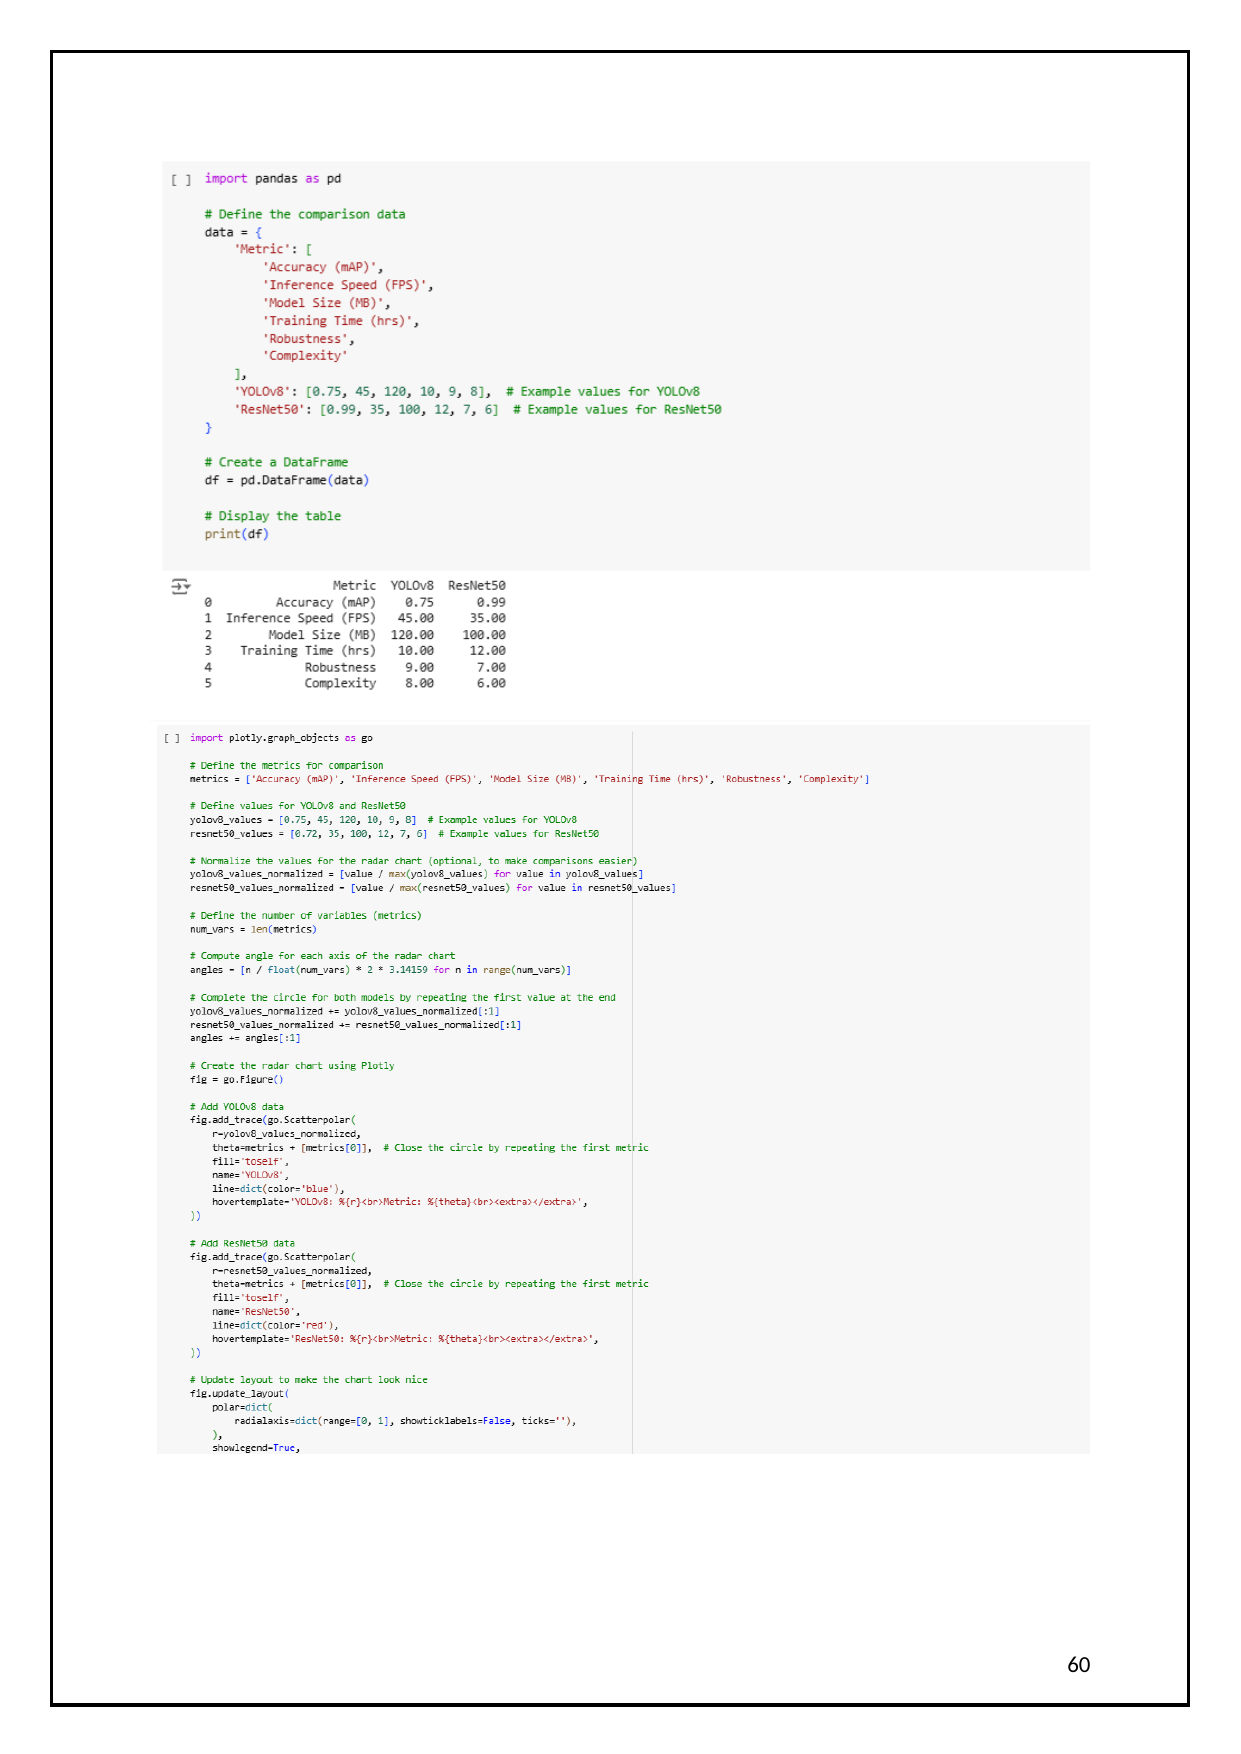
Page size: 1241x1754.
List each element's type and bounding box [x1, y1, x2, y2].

picture [150, 720, 1091, 1454]
picture [150, 150, 1091, 702]
